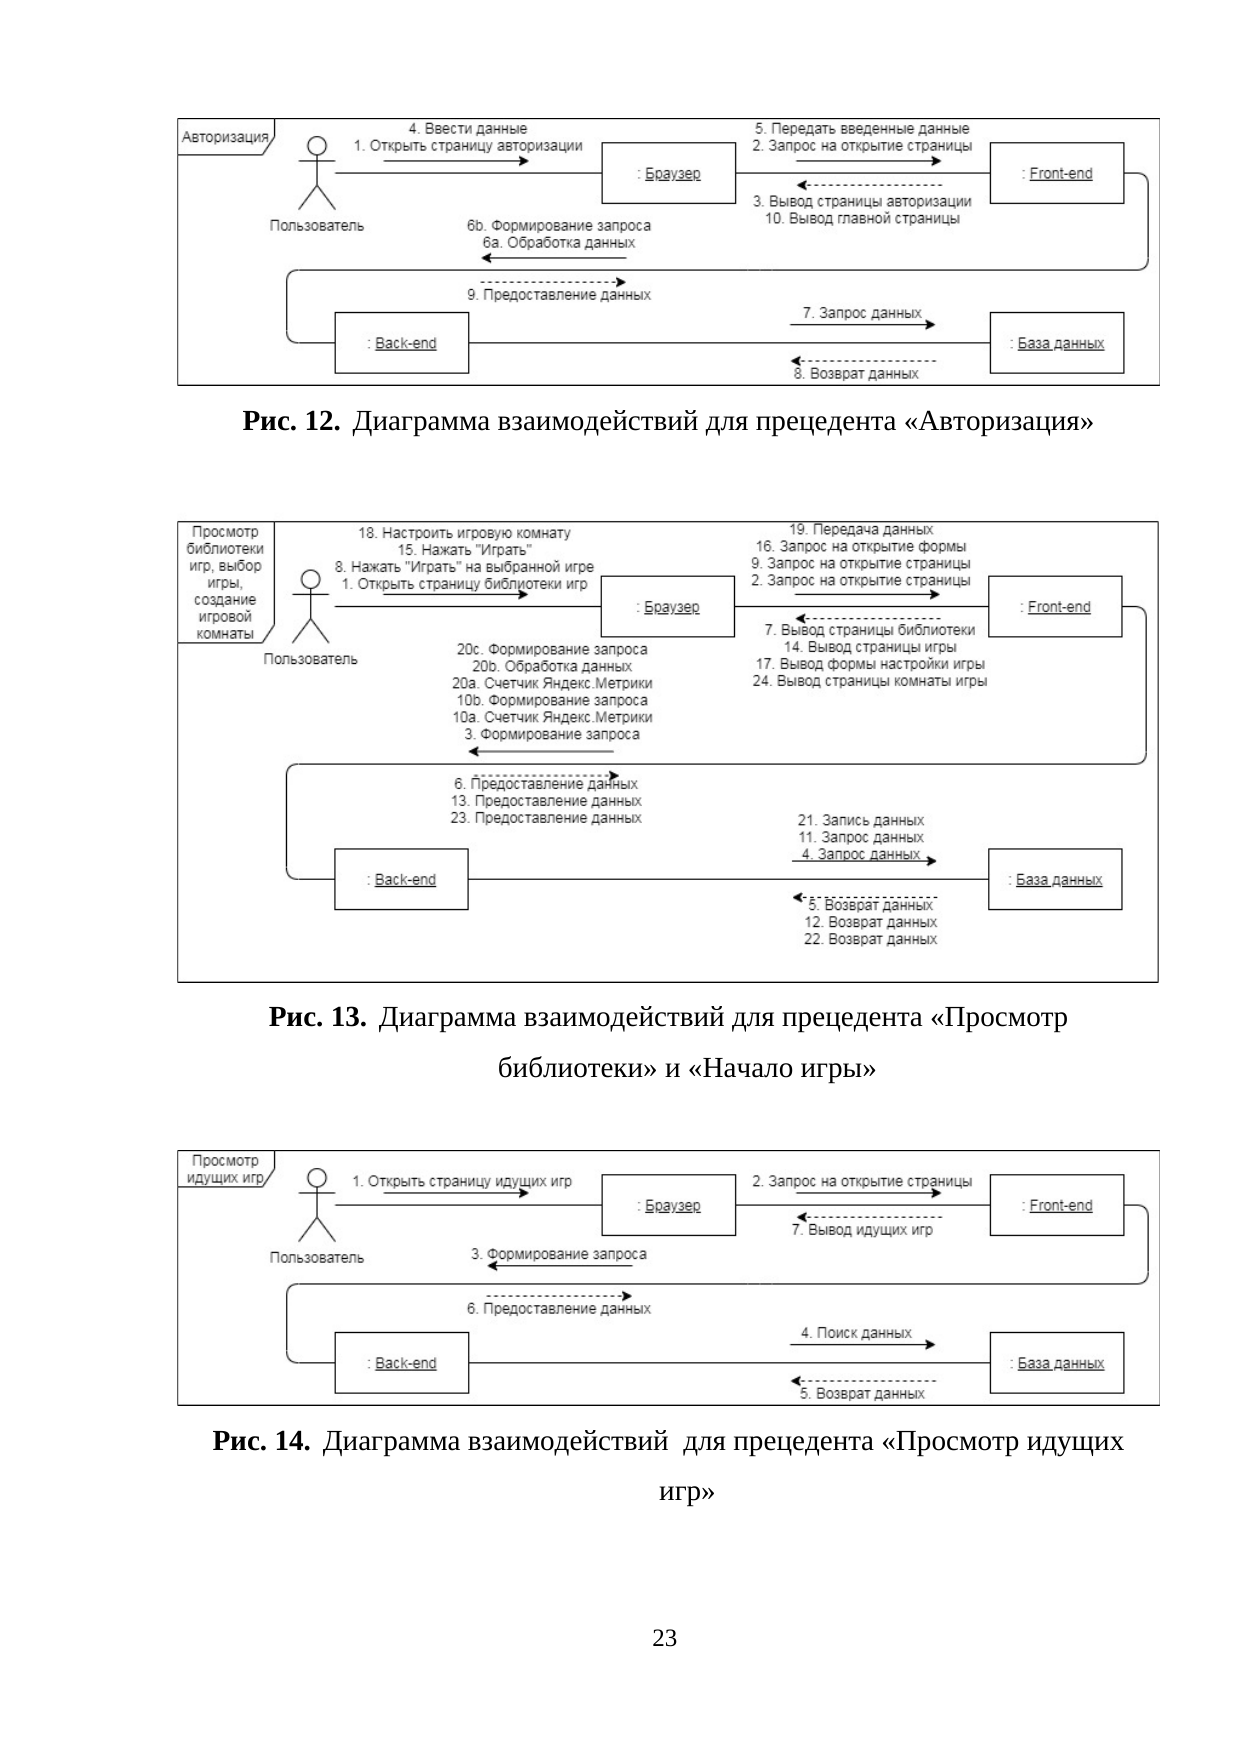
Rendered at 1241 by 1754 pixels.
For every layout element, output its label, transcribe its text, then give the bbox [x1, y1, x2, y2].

picture [177, 1150, 1160, 1406]
picture [177, 503, 1159, 983]
list Диаграмма взаимодействий для прецедента «Просмотр библиотеки» и «Начало игры» [185, 999, 1152, 1083]
picture [177, 118, 1160, 386]
list Диаграмма взаимодействий для прецедента «Просмотр идущих игр» [185, 1423, 1152, 1507]
list Диаграмма взаимодействий для прецедента «Авторизация» [185, 403, 1152, 436]
